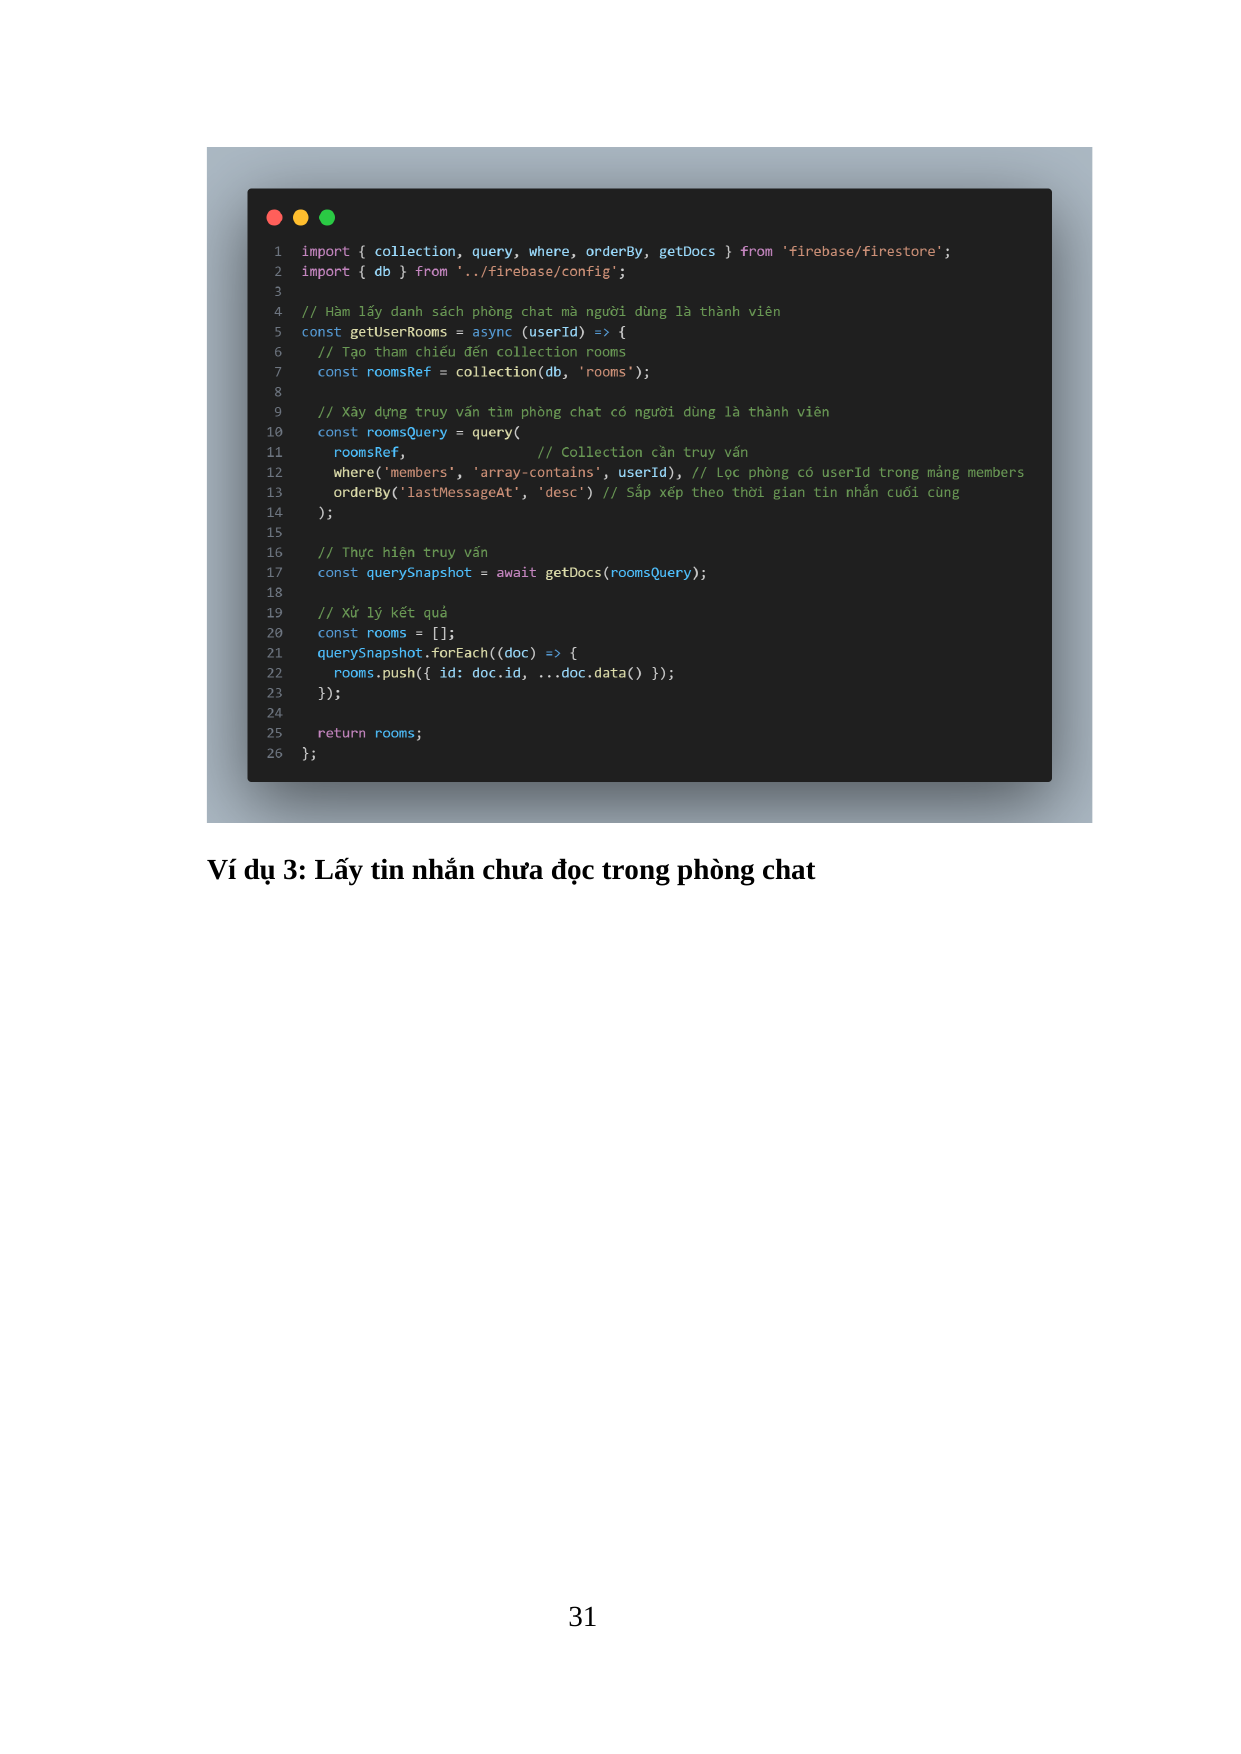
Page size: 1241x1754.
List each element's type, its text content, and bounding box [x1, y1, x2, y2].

text Ví dụ 3: Lấy tin nhắn chưa đọc trong phòng chat [207, 852, 1092, 885]
picture [206, 147, 1093, 823]
